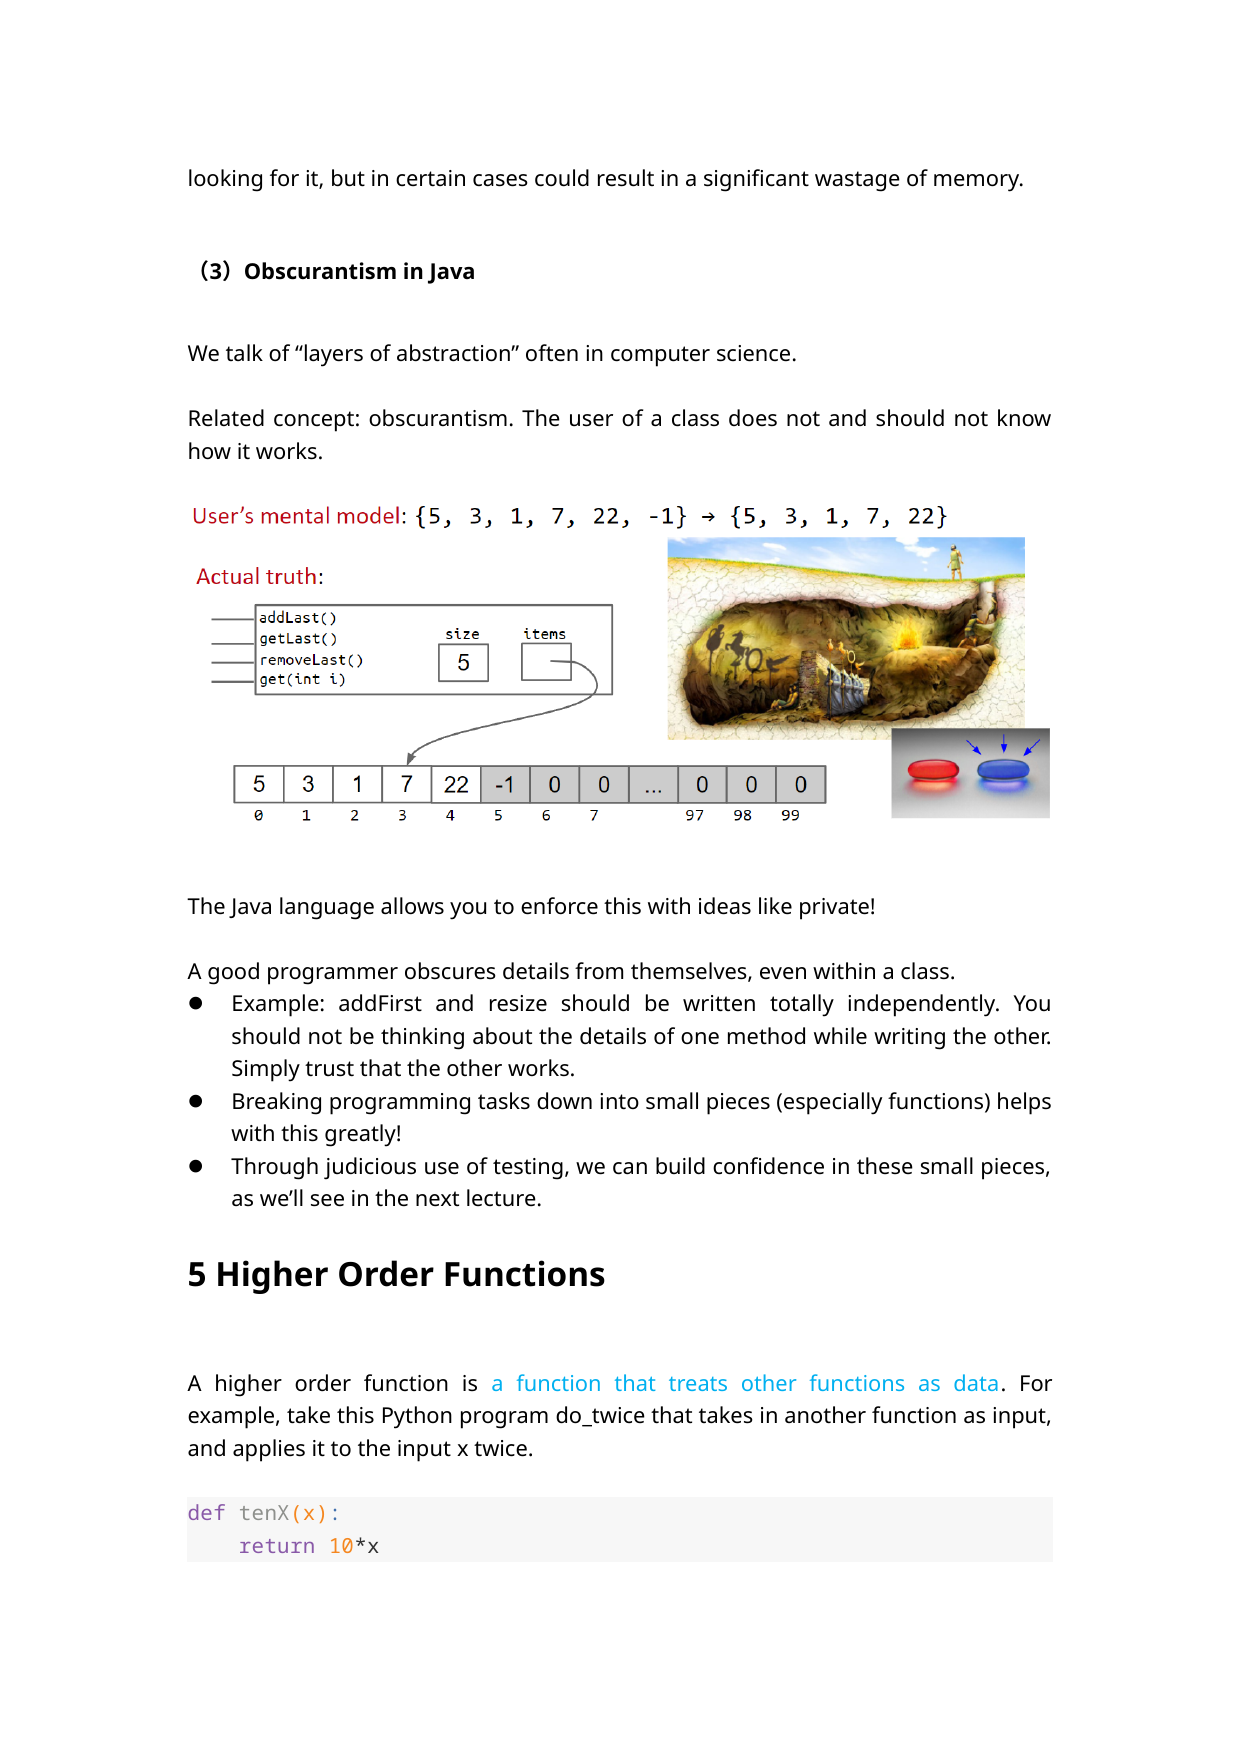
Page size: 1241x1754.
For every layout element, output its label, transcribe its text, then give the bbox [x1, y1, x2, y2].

text We talk of “layers of abstraction” often in computer science. [187, 337, 1053, 369]
text A higher order function is a function that treats other functions as data. For example, take this Python program do_twice that takes in another function as input, and applies it to the input x twice. [187, 1367, 1053, 1464]
list Through judicious use of testing, we can build confidence in these small pieces, as we’ll see in the next lecture. [187, 1149, 1053, 1214]
list Breaking programming tasks down into small pieces (especially functions) helps with this greatly! [187, 1084, 1053, 1149]
subtitle 5 Higher Order Functions [187, 1241, 1053, 1306]
text Related concept: obscurantism. The user of a class does not and should not know how it works. [187, 402, 1053, 467]
text A good programmer obscures details from themselves, even within a class. [187, 954, 1053, 987]
subtitle （3）Obscurantism in Java [187, 254, 1053, 287]
text return 10*x [187, 1529, 1053, 1562]
picture [187, 499, 1053, 825]
list Example: addFirst and resize should be written totally independently. You should not be thinking about the details of one method while writing the other. Simply trust that the other works. [187, 987, 1053, 1084]
text The Java language allows you to enforce this with ideas like private! [187, 889, 1053, 922]
text def tenX(x): [187, 1497, 1053, 1529]
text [187, 162, 1053, 194]
